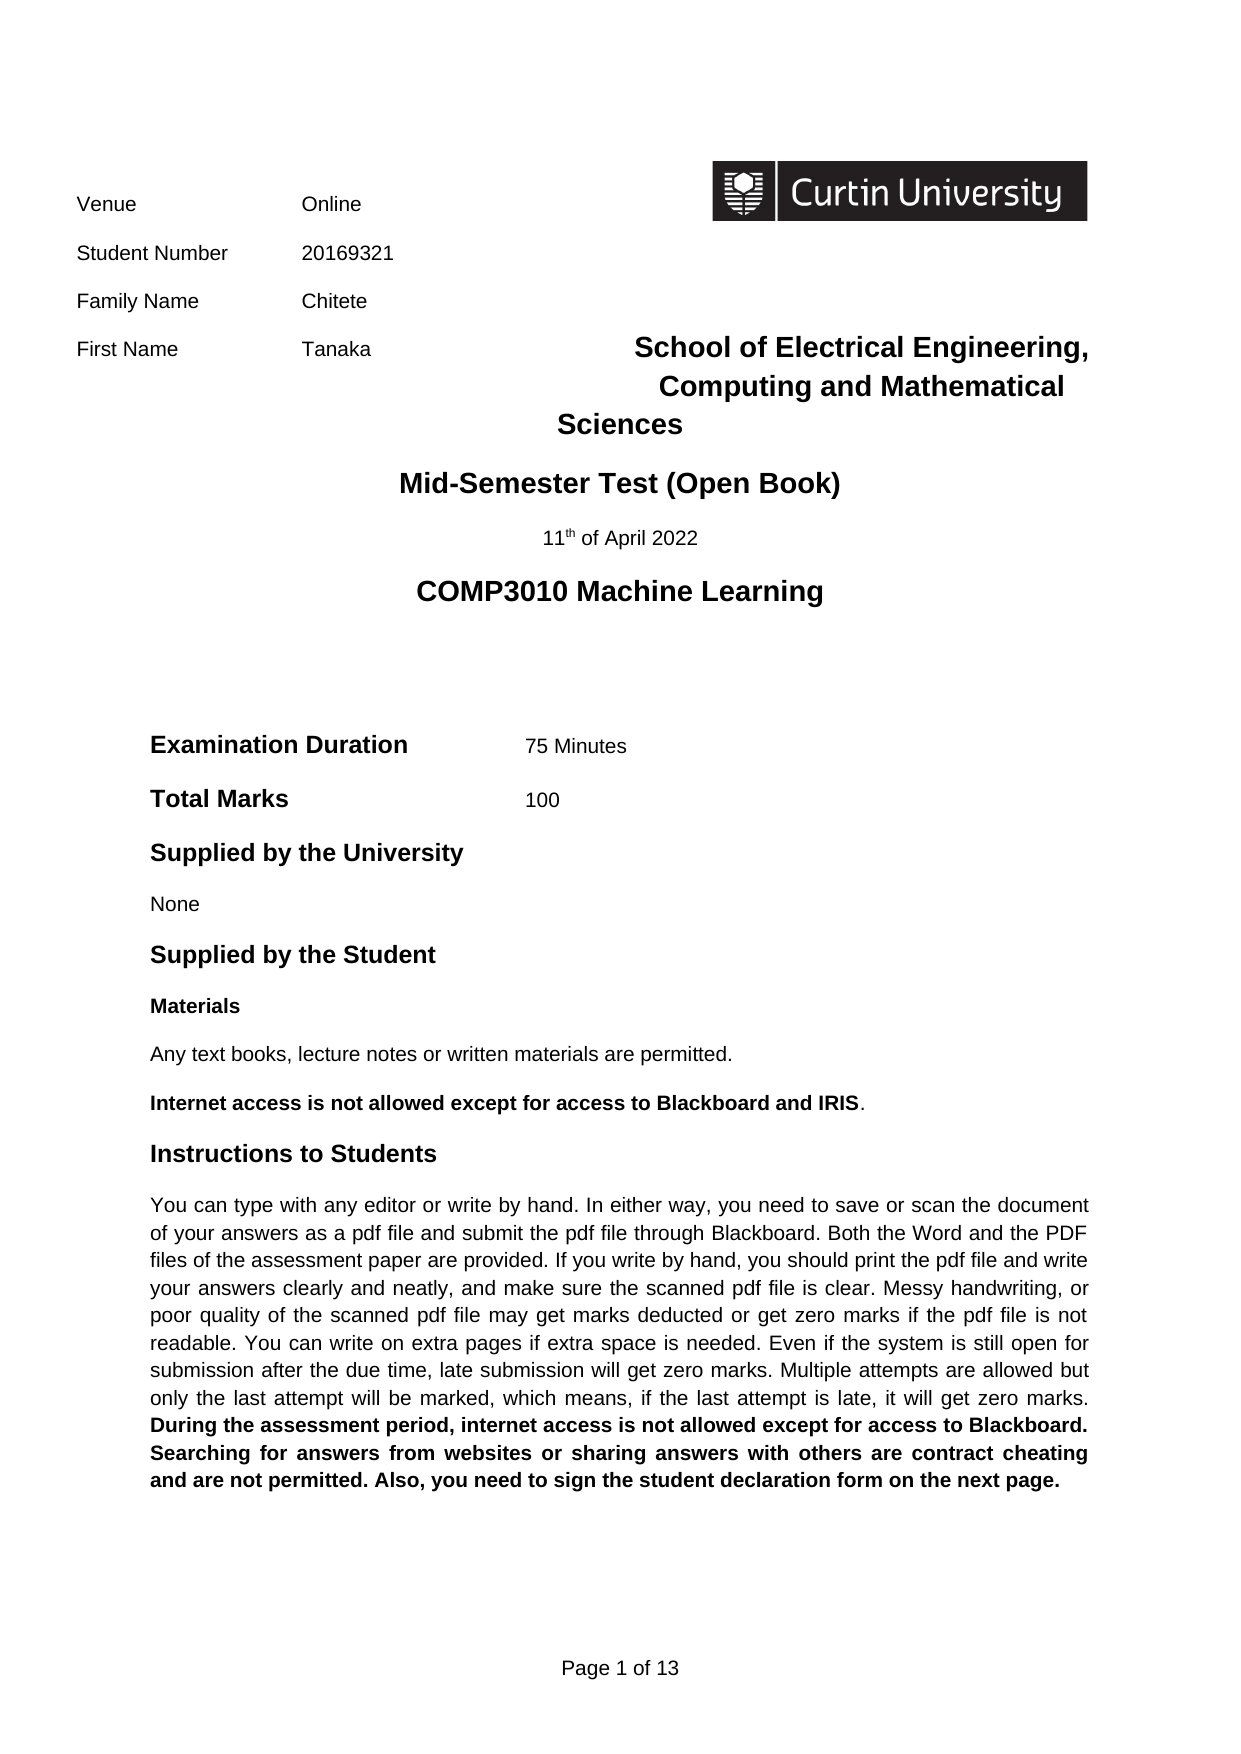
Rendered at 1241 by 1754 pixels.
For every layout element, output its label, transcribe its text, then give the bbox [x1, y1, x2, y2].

text You can type with any editor or write by hand. In either way, you need to save or scan the document of your answers as a pdf file and submit the pdf file through Blackboard. Both the Word and the PDF files of the assessment paper are provided. If you write by hand, you should print the pdf file and write your answers clearly and neatly, and make sure the scanned pdf file is clear. Messy handwriting, or poor quality of the scanned pdf file may get marks deducted or get zero marks if the pdf file is not readable. You can write on extra pages if extra space is needed. Even if the system is still open for submission after the due time, late submission will get zero marks. Multiple attempts are allowed but only the last attempt will be marked, which means, if the last attempt is late, it will get zero marks. During the assessment period, internet access is not allowed except for access to Blackboard. Searching for answers from websites or sharing answers with others are contract cheating and are not permitted. Also, you need to sign the student declaration form on the next page. [150, 1193, 1090, 1492]
text 11th of April 2022 [150, 526, 1090, 550]
text Total Marks 100 [150, 784, 1090, 813]
text Internet access is not allowed except for access to Blackboard and IRIS. [150, 1091, 1090, 1114]
text Any text books, lecture notes or written materials are permitted. [150, 1042, 1090, 1066]
text None [150, 892, 1090, 916]
text School of Electrical Engineering, Computing and Mathematical Sciences [150, 330, 1090, 441]
text Supplied by the Student [150, 940, 1090, 969]
text Instructions to Students [150, 1139, 1090, 1168]
text Examination Duration 75 Minutes [150, 730, 1090, 759]
text Supplied by the University [150, 838, 1090, 867]
text COMP3010 Machine Learning [150, 574, 1090, 608]
text Mid-Semester Test (Open Book) [150, 466, 1090, 500]
text Materials [150, 994, 1090, 1018]
picture [712, 161, 1088, 221]
